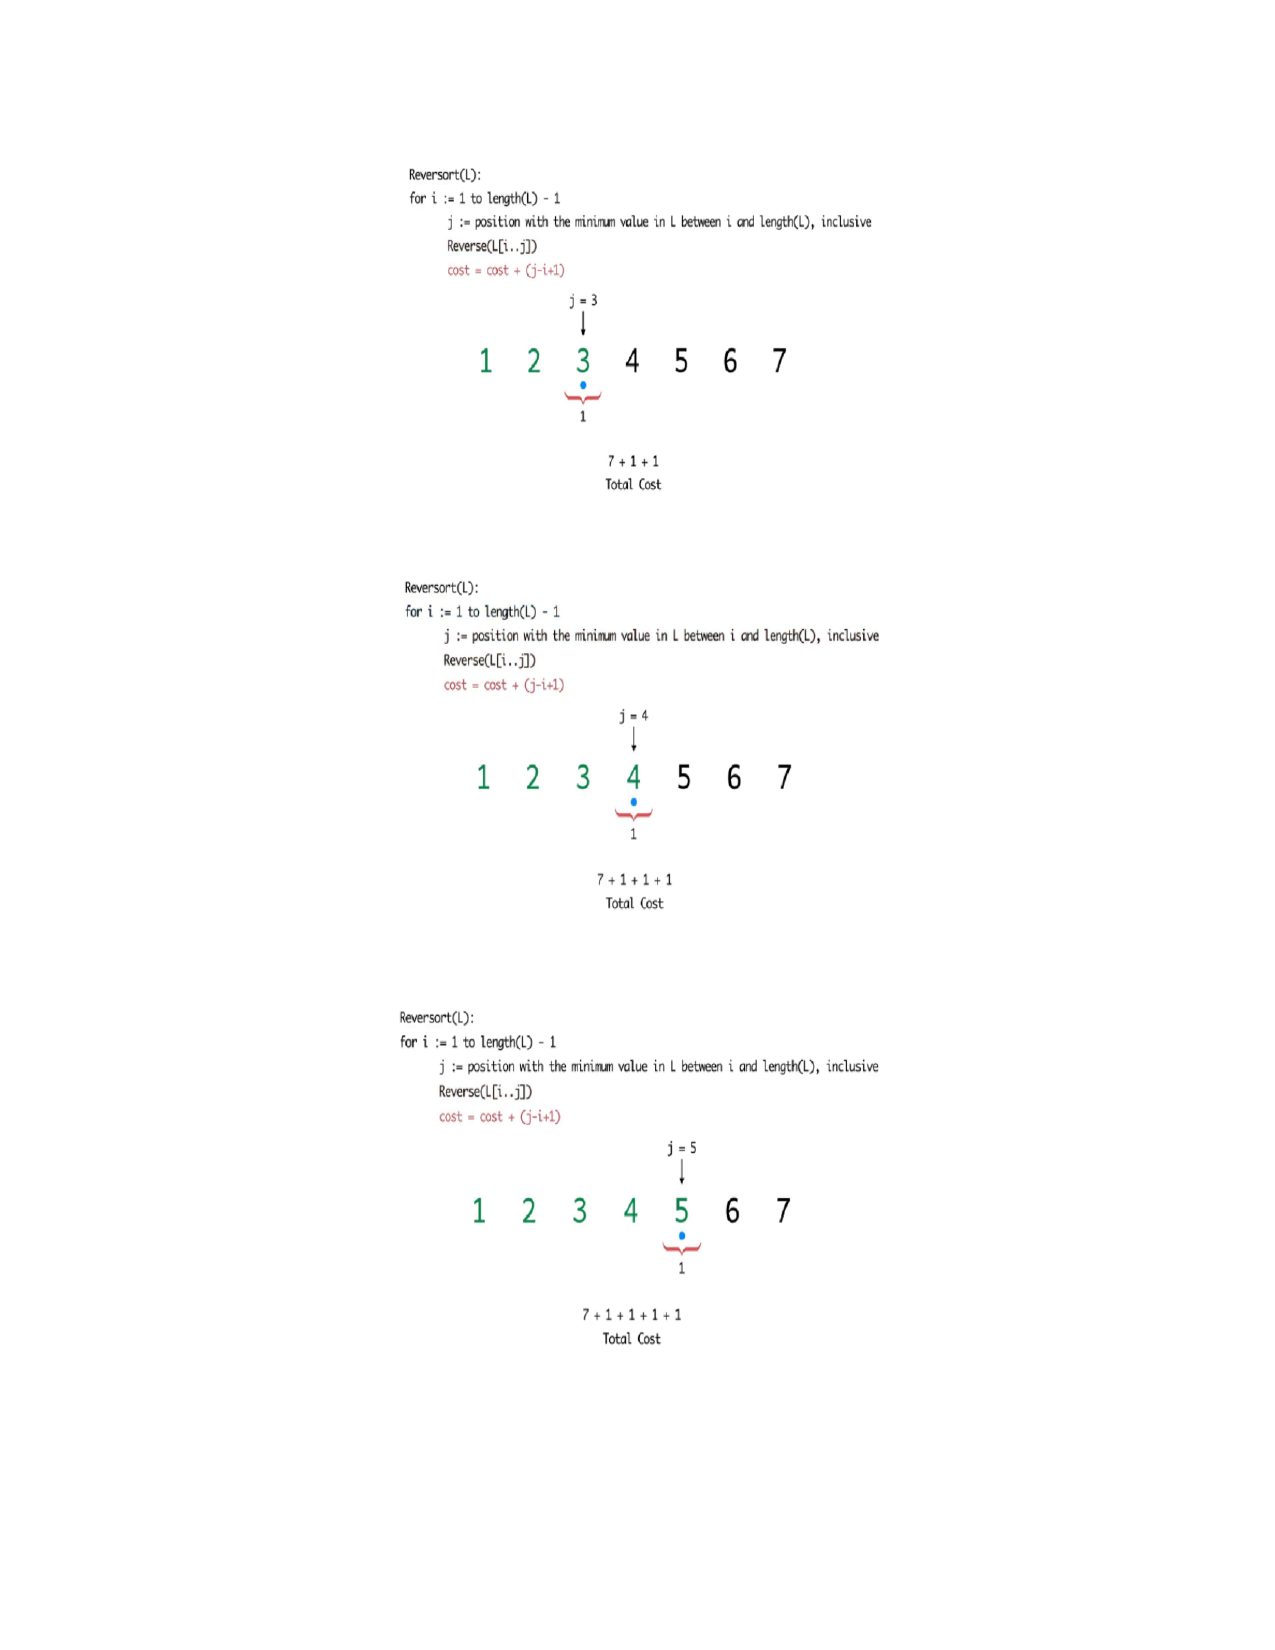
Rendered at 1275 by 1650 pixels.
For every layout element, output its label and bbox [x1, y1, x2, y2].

picture [386, 567, 889, 921]
picture [393, 150, 882, 498]
picture [383, 990, 892, 1359]
